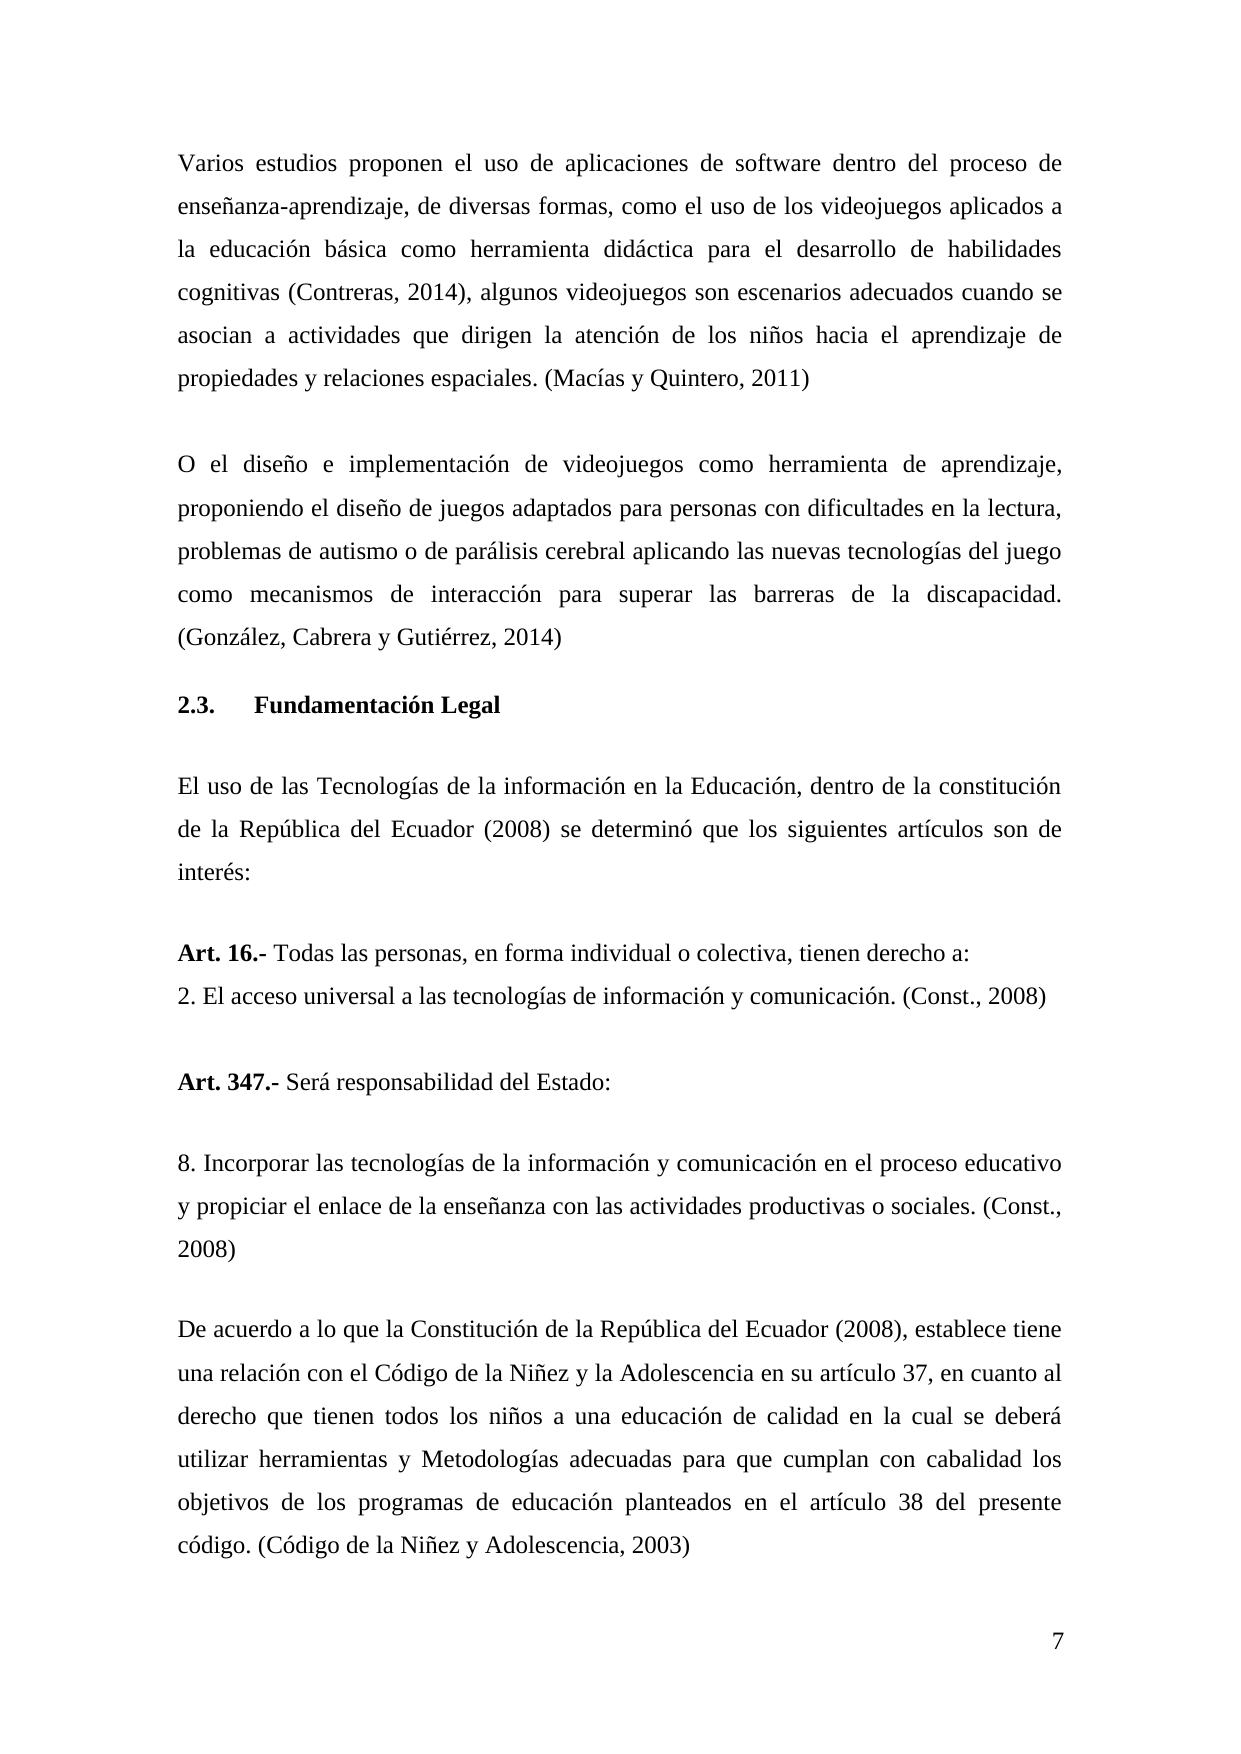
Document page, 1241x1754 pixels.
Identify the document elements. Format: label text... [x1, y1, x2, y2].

text Art. 16.- Todas las personas, en forma individual o colectiva, tienen derecho a: [177, 938, 1063, 966]
text O el diseño e implementación de videojuegos como herramienta de aprendizaje, proponiendo el diseño de juegos adaptados para personas con dificultades en la lectura, problemas de autismo o de parálisis cerebral aplicando las nuevas tecnologías del juego como mecanismos de interacción para superar las barreras de la discapacidad. (González, Cabrera y Gutiérrez, 2014) [177, 449, 1063, 651]
text De acuerdo a lo que la Constitución de la República del Ecuador (2008), establece tiene una relación con el Código de la Niñez y la Adolescencia en su artículo 37, en cuanto al derecho que tienen todos los niños a una educación de calidad en la cual se deberá utilizar herramientas y Metodologías adecuadas para que cumplan con cabalidad los objetivos de los programas de educación planteados en el artículo 38 del presente código. (Código de la Niñez y Adolescencia, 2003) [177, 1314, 1063, 1559]
subtitle Fundamentación Legal [177, 690, 1063, 719]
text Art. 347.- Será responsabilidad del Estado: [177, 1067, 1063, 1096]
text Varios estudios proponen el uso de aplicaciones de software dentro del proceso de enseñanza-aprendizaje, de diversas formas, como el uso de los videojuegos aplicados a la educación básica como herramienta didáctica para el desarrollo de habilidades cognitivas (Contreras, 2014), algunos videojuegos son escenarios adecuados cuando se asocian a actividades que dirigen la atención de los niños hacia el aprendizaje de propiedades y relaciones espaciales. (Macías y Quintero, 2011) [177, 148, 1063, 392]
text 8. Incorporar las tecnologías de la información y comunicación en el proceso educativo y propiciar el enlace de la enseñanza con las actividades productivas o sociales. (Const., 2008) [177, 1148, 1063, 1263]
text 2. El acceso universal a las tecnologías de información y comunicación. (Const., 2008) [177, 981, 1063, 1009]
text El uso de las Tecnologías de la información en la Educación, dentro de la constitución de la República del Ecuador (2008) se determinó que los siguientes artículos son de interés: [177, 771, 1063, 886]
